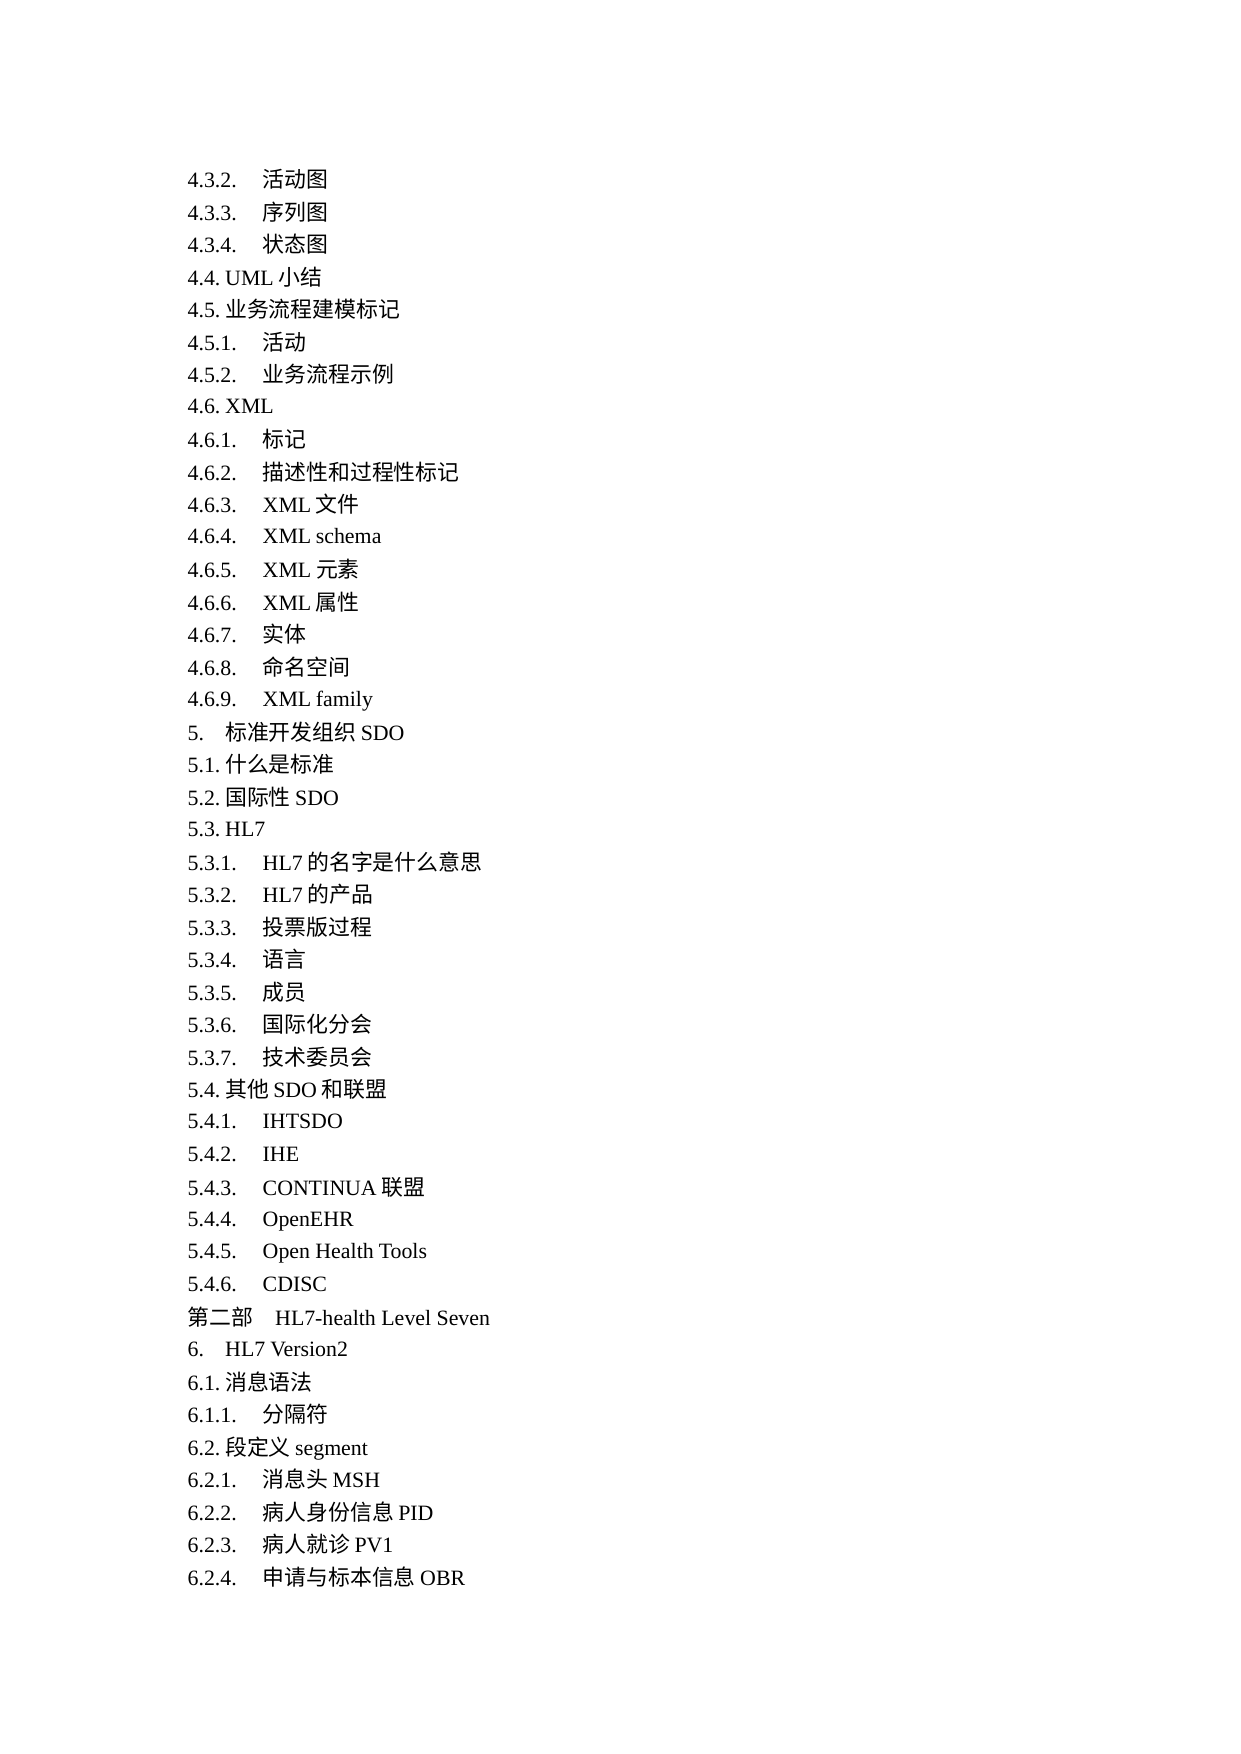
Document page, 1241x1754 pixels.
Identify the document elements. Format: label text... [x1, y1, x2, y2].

list HL7 [187, 812, 1053, 844]
list HL7的名字是什么意思 [187, 844, 1053, 877]
list XML文件 [187, 487, 1053, 519]
list IHE [187, 1137, 1053, 1169]
list HL7 Version2 [187, 1332, 1053, 1364]
list 语言 [187, 942, 1053, 974]
list 国际化分会 [187, 1007, 1053, 1039]
list 其他SDO和联盟 [187, 1072, 1053, 1104]
list 国际性SDO [187, 779, 1053, 812]
list UML小结 [187, 259, 1053, 292]
list XML schema [187, 519, 1053, 552]
list 标记 [187, 422, 1053, 454]
list XML属性 [187, 584, 1053, 617]
list IHTSDO [187, 1104, 1053, 1137]
list 活动图 [187, 162, 1053, 194]
list 标准开发组织SDO [187, 714, 1053, 747]
list XML 元素 [187, 552, 1053, 584]
list OpenEHR [187, 1202, 1053, 1234]
list 消息语法 [187, 1364, 1053, 1397]
list 病人身份信息PID [187, 1494, 1053, 1527]
list 病人就诊PV1 [187, 1527, 1053, 1559]
list 描述性和过程性标记 [187, 454, 1053, 487]
list 什么是标准 [187, 747, 1053, 779]
list 序列图 [187, 194, 1053, 227]
list 业务流程示例 [187, 357, 1053, 389]
list 技术委员会 [187, 1039, 1053, 1072]
list 投票版过程 [187, 909, 1053, 942]
list 实体 [187, 617, 1053, 649]
list 活动 [187, 324, 1053, 357]
list 命名空间 [187, 649, 1053, 682]
list 状态图 [187, 227, 1053, 259]
list CONTINUA联盟 [187, 1169, 1053, 1202]
list 申请与标本信息OBR [187, 1559, 1053, 1592]
list XML [187, 389, 1053, 422]
list HL7-health Level Seven [187, 1299, 1053, 1332]
list CDISC [187, 1267, 1053, 1299]
list Open Health Tools [187, 1234, 1053, 1267]
list 消息头MSH [187, 1462, 1053, 1494]
list 分隔符 [187, 1397, 1053, 1429]
list 成员 [187, 974, 1053, 1007]
list 业务流程建模标记 [187, 292, 1053, 324]
list HL7的产品 [187, 877, 1053, 909]
list 段定义segment [187, 1429, 1053, 1462]
list XML family [187, 682, 1053, 714]
